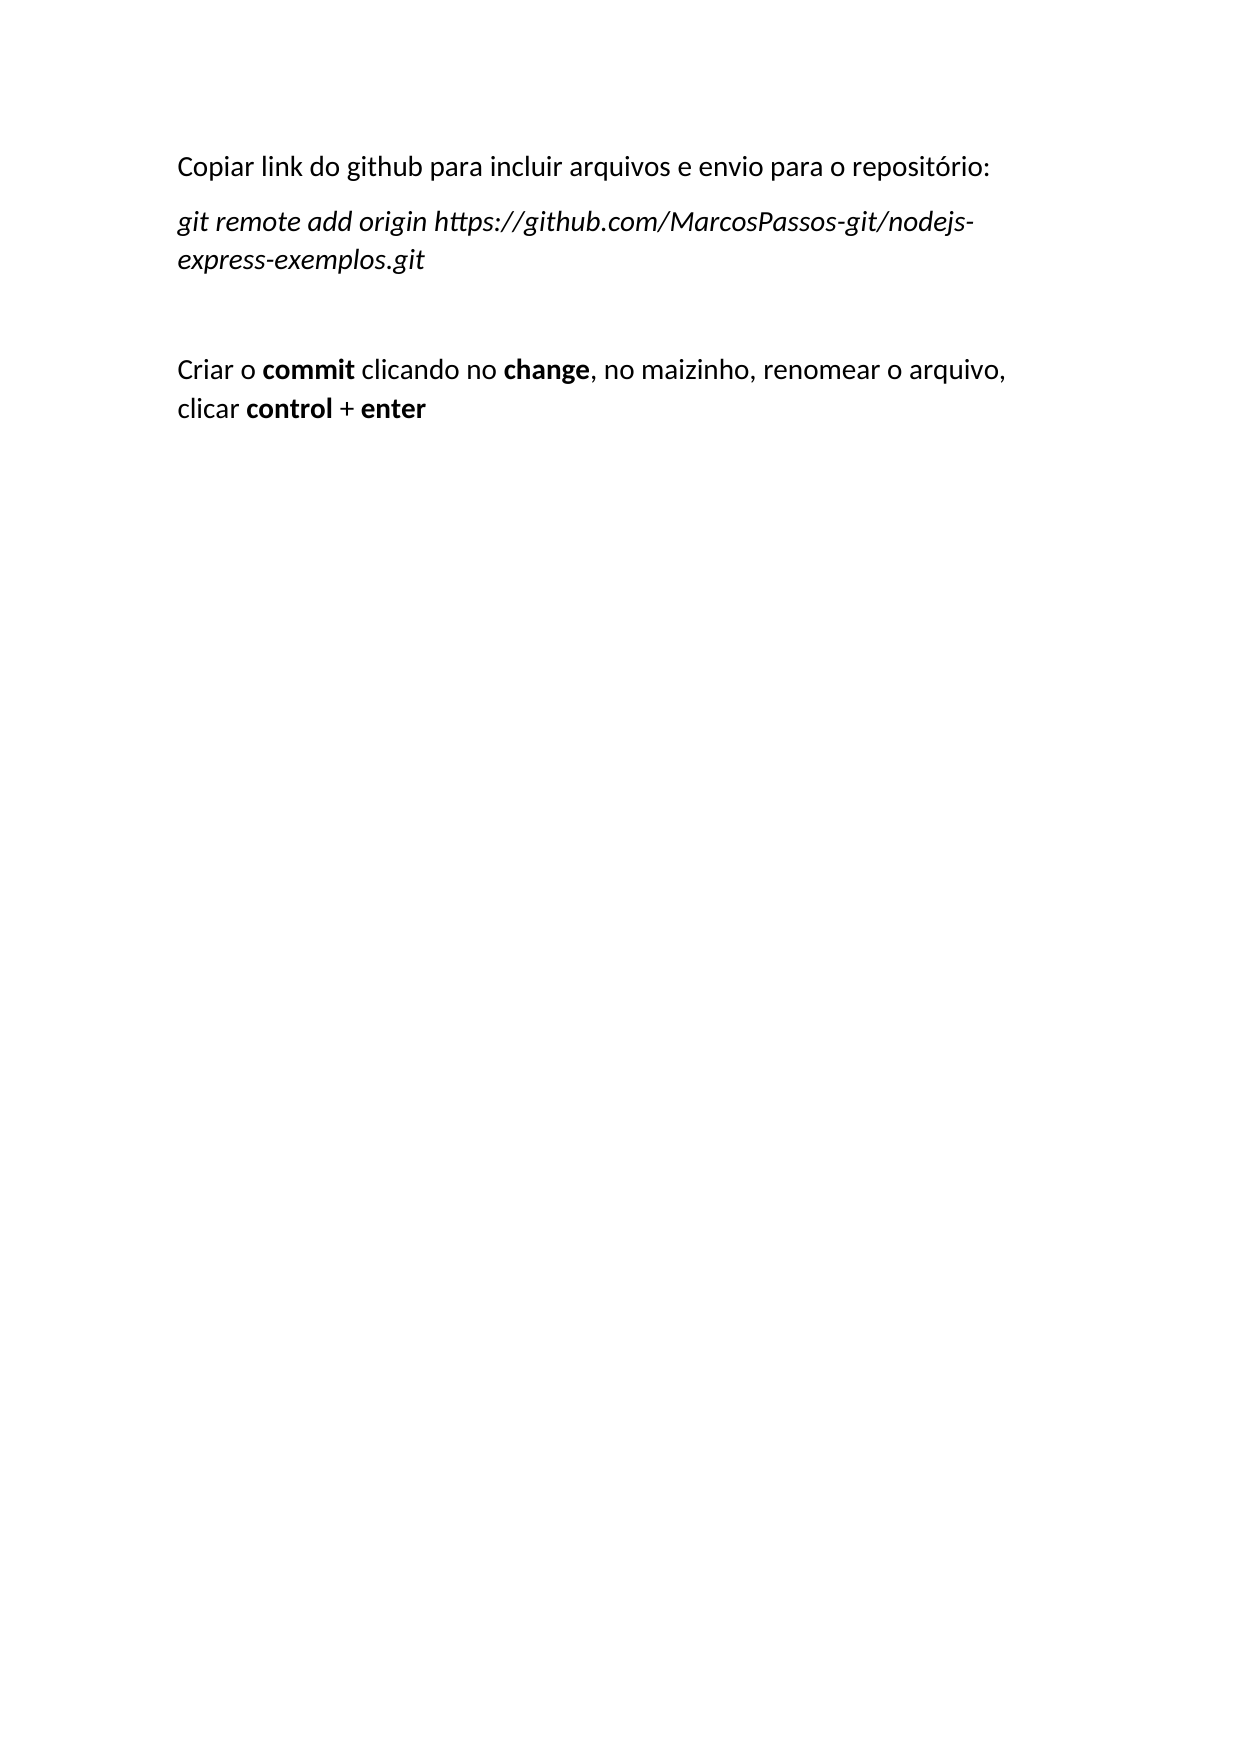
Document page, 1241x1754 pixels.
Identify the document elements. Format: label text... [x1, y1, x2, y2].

text git remote add origin https://github.com/MarcosPassos-git/nodejs-express-exemplos.git [177, 203, 1063, 277]
text Copiar link do github para incluir arquivos e envio para o repositório: [177, 148, 1063, 183]
text Criar o commit clicando no change, no maizinho, renomear o arquivo, clicar control + enter [177, 351, 1063, 425]
